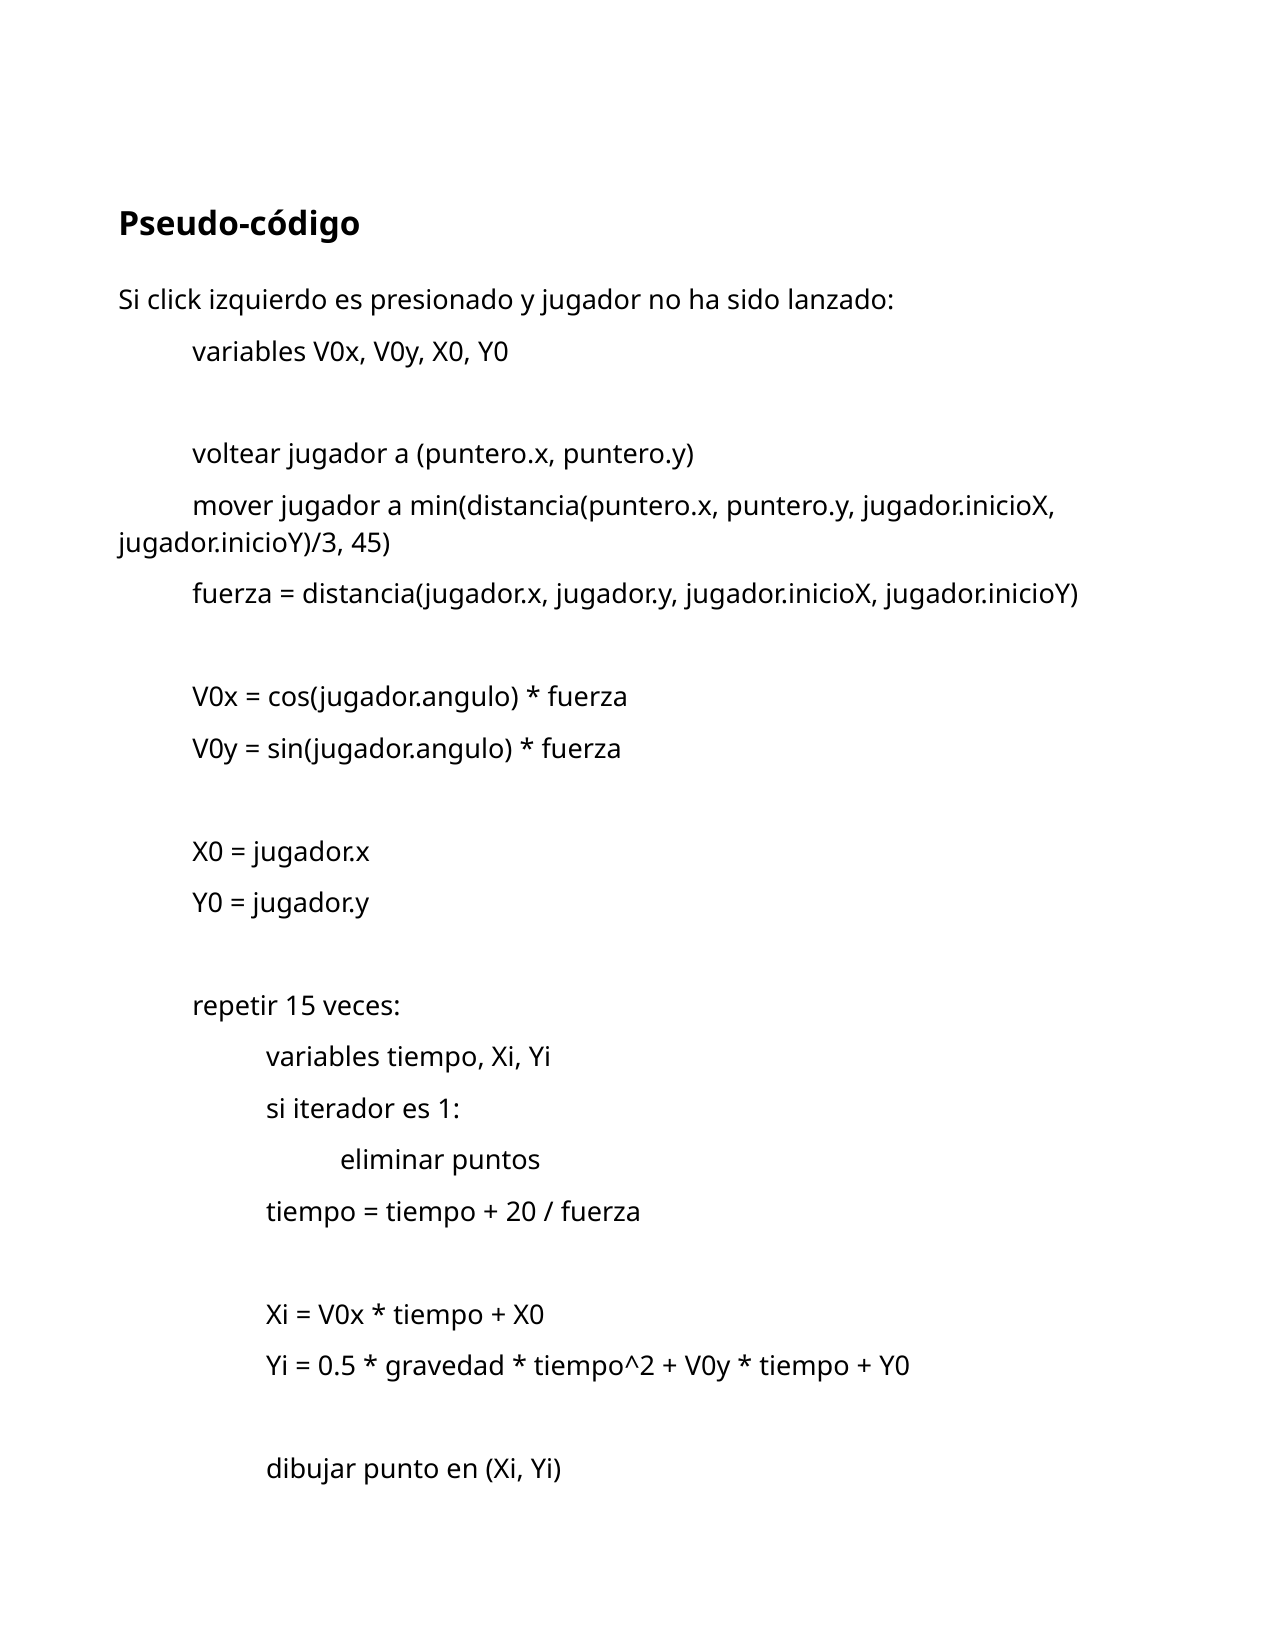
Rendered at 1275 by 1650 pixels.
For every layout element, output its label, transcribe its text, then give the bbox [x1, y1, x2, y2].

text V0x = cos(jugador.angulo) * fuerza [118, 678, 1157, 714]
text eliminar puntos [118, 1141, 1157, 1178]
subtitle Pseudo-código [118, 200, 1157, 245]
text voltear jugador a (puntero.x, puntero.y) [118, 435, 1157, 472]
text repetir 15 veces: [118, 986, 1157, 1023]
text Si click izquierdo es presionado y jugador no ha sido lanzado: [118, 281, 1157, 317]
text V0y = sin(jugador.angulo) * fuerza [118, 729, 1157, 766]
text tiempo = tiempo + 20 / fuerza [118, 1192, 1157, 1229]
text X0 = jugador.x [118, 832, 1157, 869]
text variables tiempo, Xi, Yi [118, 1038, 1157, 1075]
text dibujar punto en (Xi, Yi) [118, 1449, 1157, 1486]
text fuerza = distancia(jugador.x, jugador.y, jugador.inicioX, jugador.inicioY) [118, 575, 1157, 612]
text variables V0x, V0y, X0, Y0 [118, 332, 1157, 369]
text mover jugador a min(distancia(puntero.x, puntero.y, jugador.inicioX, jugador.inicioY)/3, 45) [118, 486, 1157, 560]
text Yi = 0.5 * gravedad * tiempo^2 + V0y * tiempo + Y0 [118, 1347, 1157, 1383]
text Xi = V0x * tiempo + X0 [118, 1295, 1157, 1332]
text si iterador es 1: [118, 1089, 1157, 1126]
text Y0 = jugador.y [118, 883, 1157, 920]
